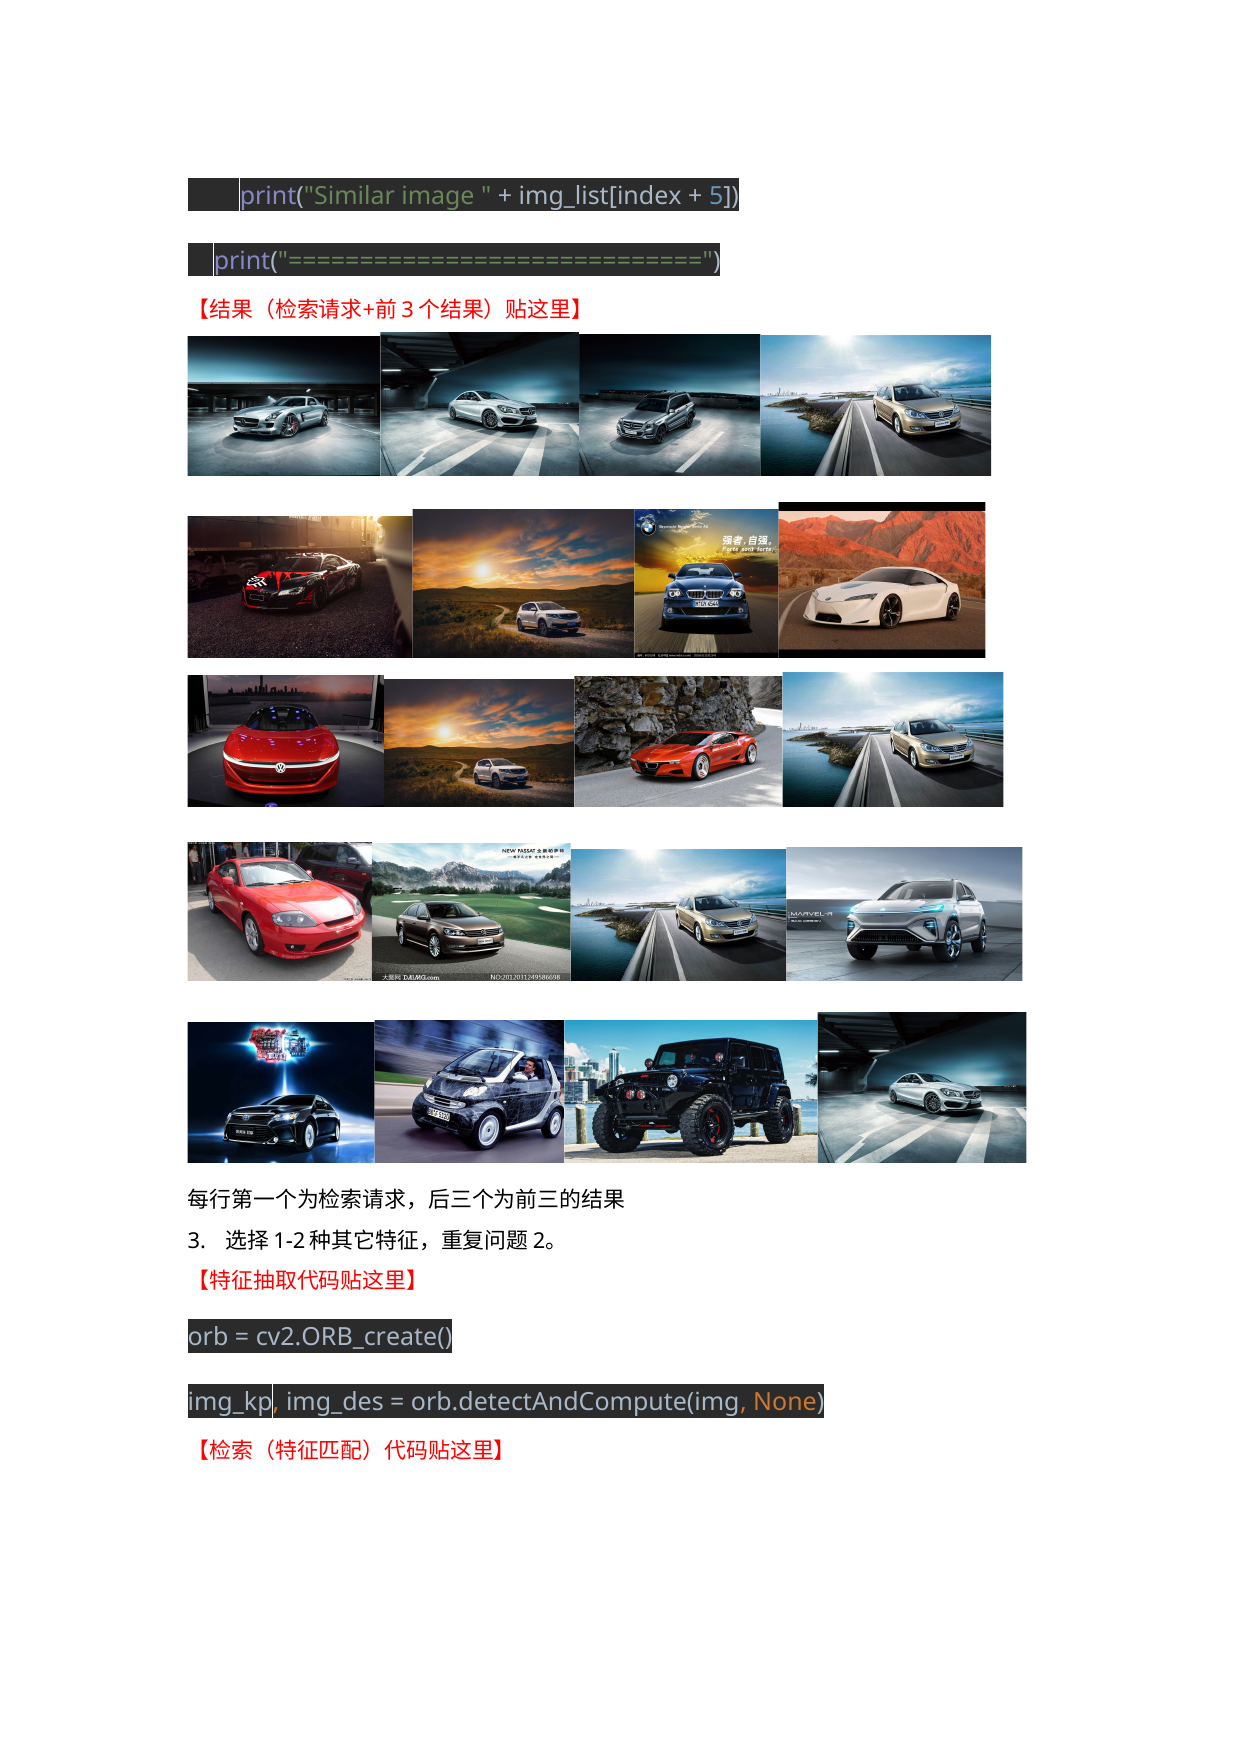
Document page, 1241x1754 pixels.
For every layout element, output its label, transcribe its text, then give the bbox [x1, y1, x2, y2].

text 每行第一个为检索请求，后三个为前三的结果 [187, 1182, 1053, 1214]
picture [187, 672, 1004, 807]
picture [187, 502, 986, 658]
text 【检索（特征匹配）代码贴这里】 [187, 1433, 1053, 1466]
picture [187, 842, 1023, 981]
list 选择1-2种其它特征，重复问题2。 [187, 1222, 1053, 1255]
picture [187, 1012, 1027, 1163]
text img_kp, img_des = orb.detectAndCompute(img, None) [187, 1368, 1053, 1433]
text orb = cv2.ORB_create() [187, 1303, 1053, 1368]
text 【结果（检索请求+前3个结果）贴这里】 [187, 292, 1053, 324]
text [187, 162, 1053, 292]
picture [187, 332, 992, 476]
text 【特征抽取代码贴这里】 [187, 1263, 1053, 1295]
